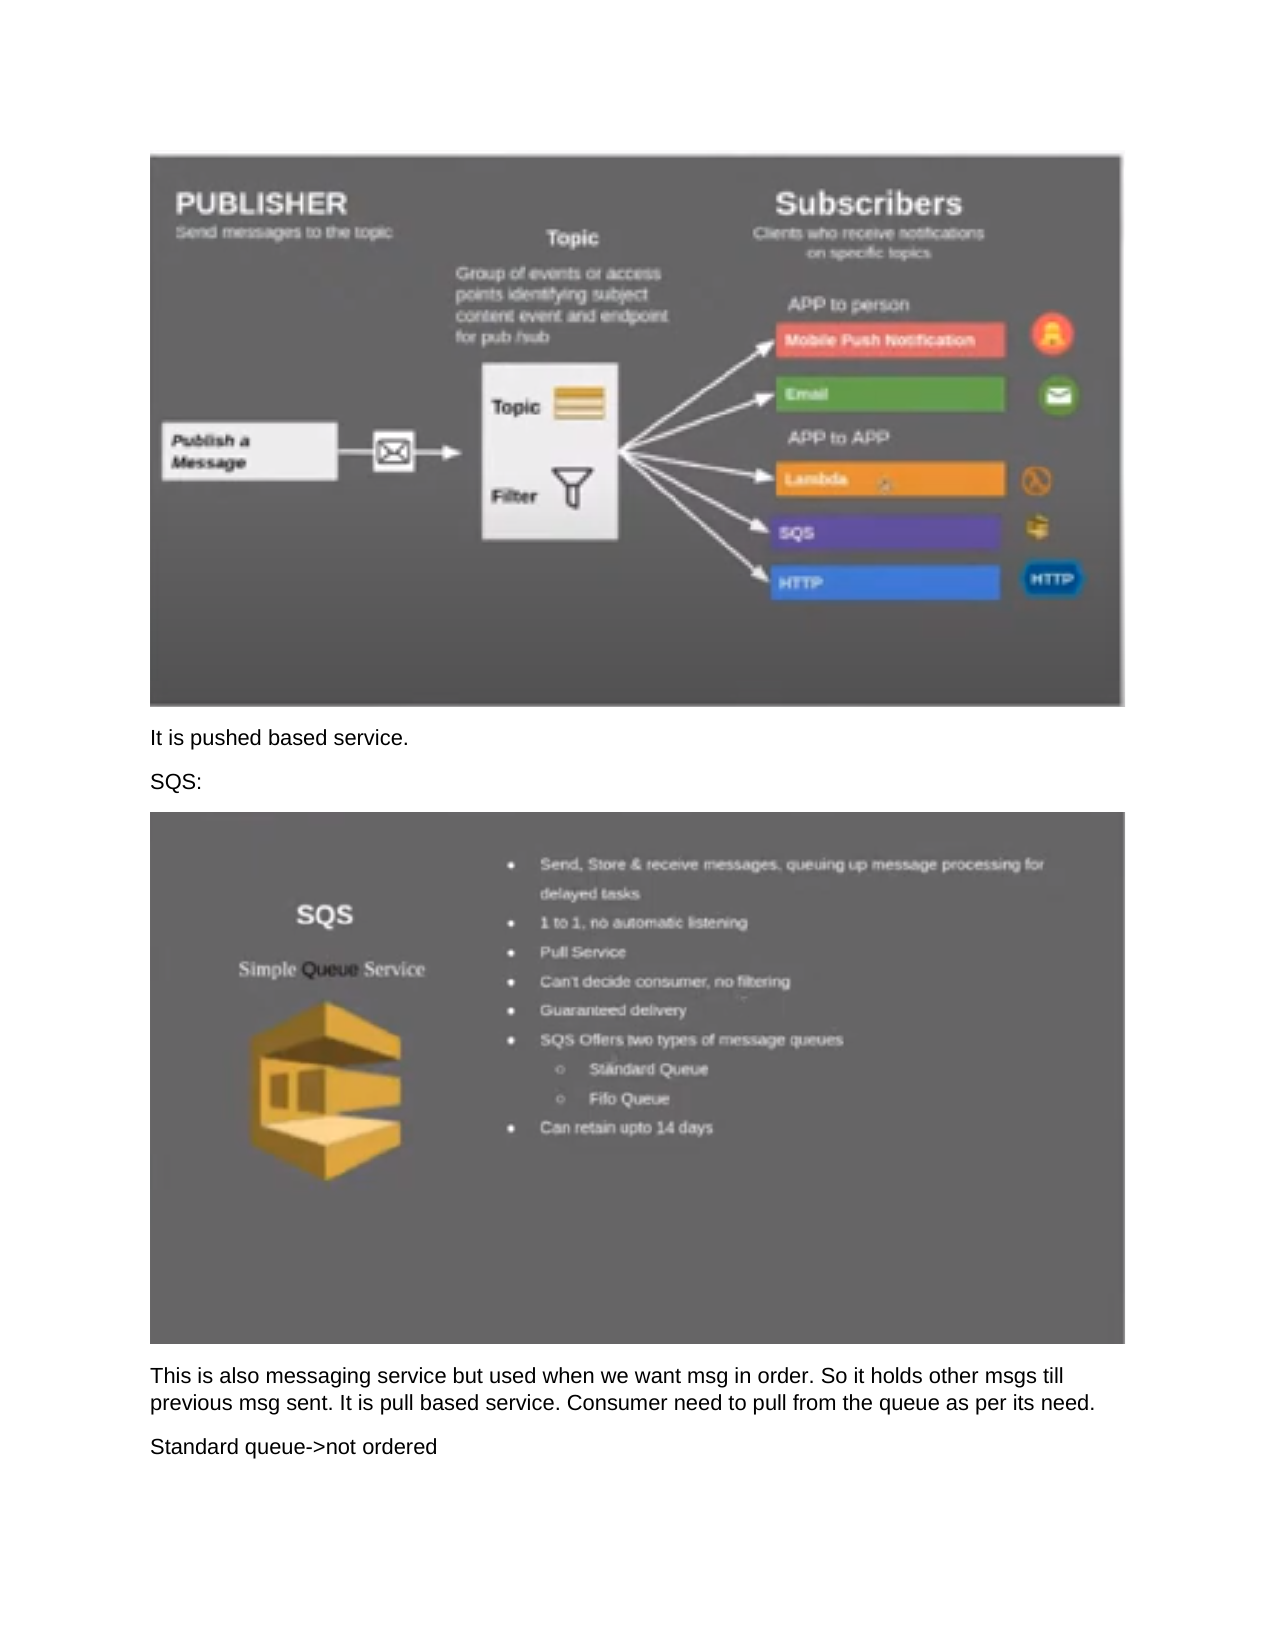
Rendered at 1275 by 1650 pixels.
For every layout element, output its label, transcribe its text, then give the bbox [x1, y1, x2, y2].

picture [150, 812, 1125, 1344]
text Standard queue->not ordered [150, 1434, 1125, 1459]
text SQS: [150, 769, 1125, 794]
text This is also messaging service but used when we want msg in order. So it holds other msgs till previous msg sent. It is pull based service. Consumer need to pull from the queue as per its need. [150, 1363, 1125, 1415]
picture [150, 150, 1125, 707]
text It is pushed based service. [150, 725, 1125, 750]
